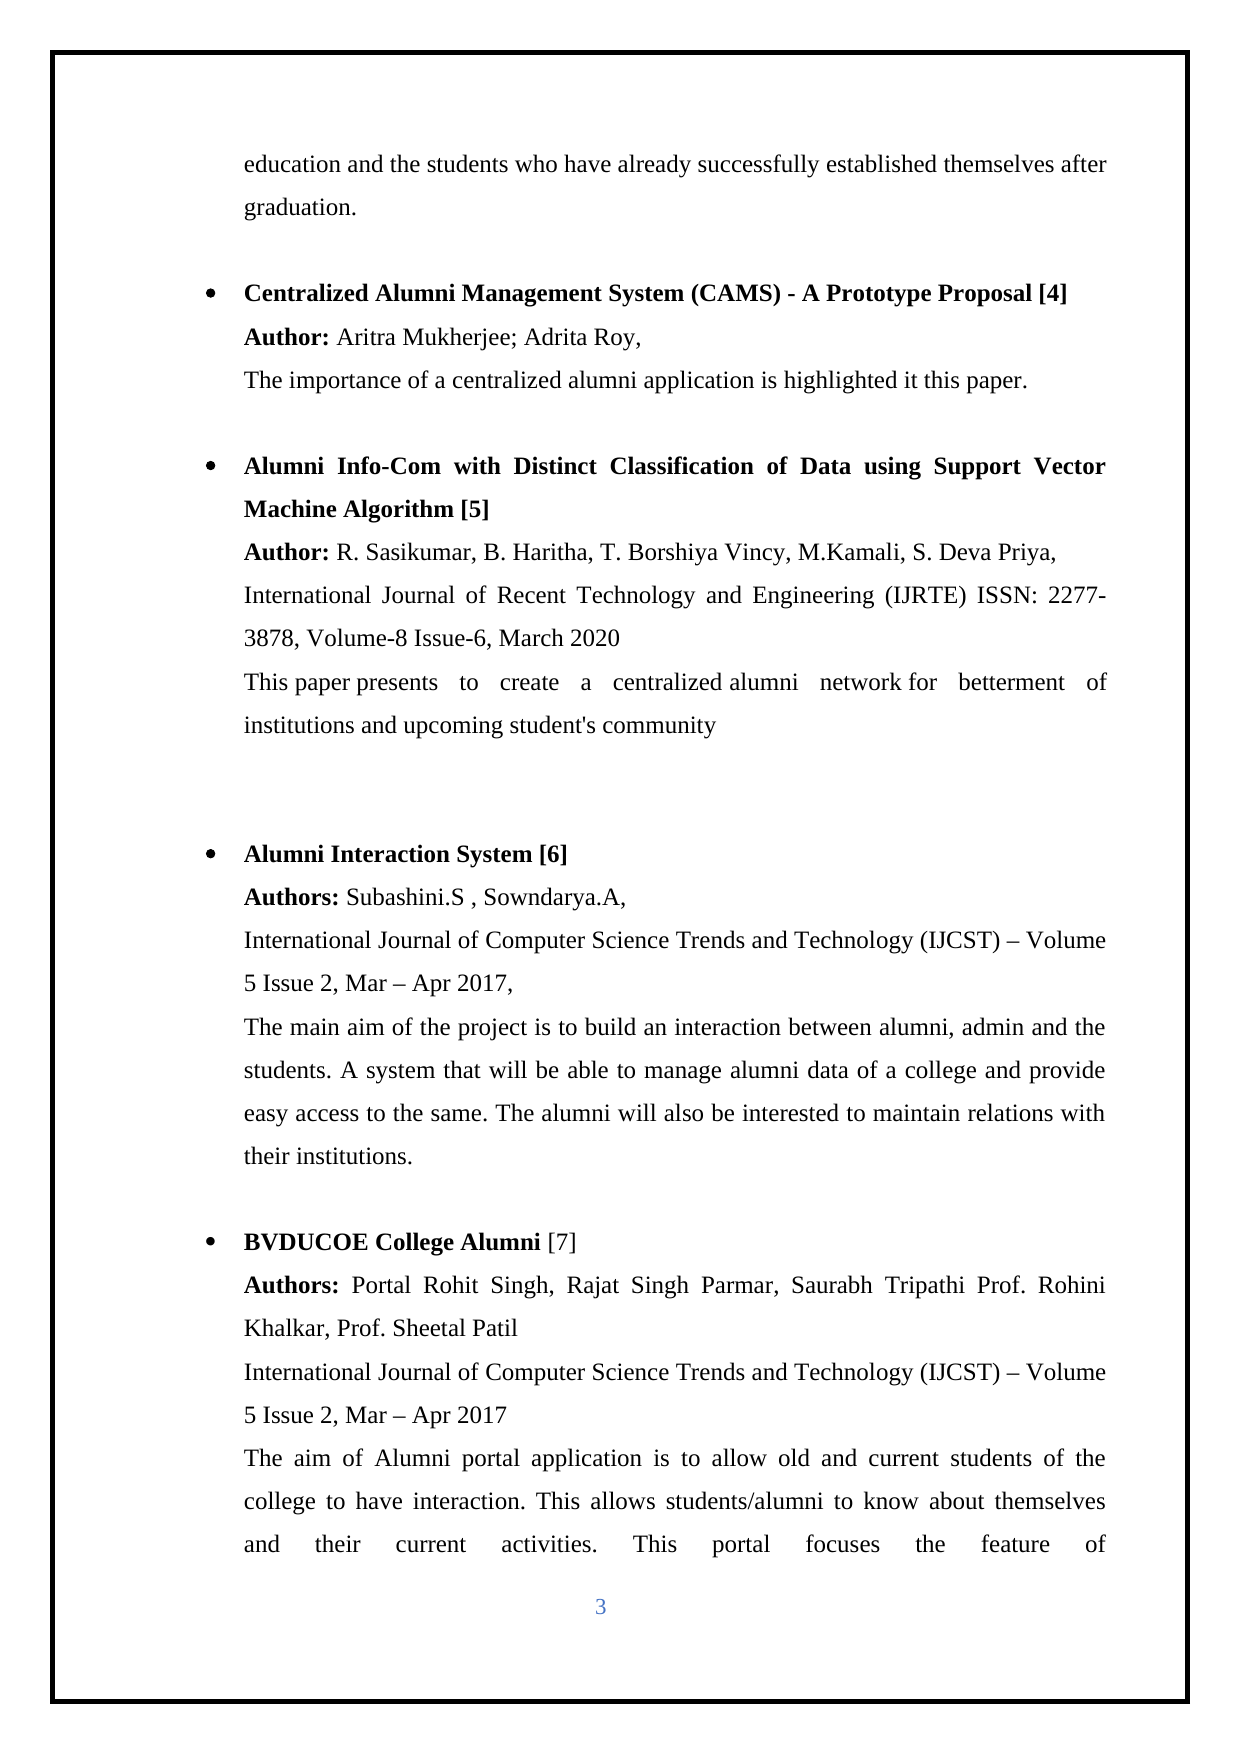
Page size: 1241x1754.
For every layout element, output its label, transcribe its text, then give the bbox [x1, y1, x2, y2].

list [244, 149, 1107, 221]
list BVDUCOE College Alumni [7] [206, 1227, 1107, 1256]
list International Journal of Computer Science Trends and Technology (IJCST) – Volume 5 Issue 2, Mar – Apr 2017 [244, 1357, 1107, 1428]
list Author: R. Sasikumar, B. Haritha, T. Borshiya Vincy, M.Kamali, S. Deva Priya, [244, 537, 1107, 566]
list Centralized Alumni Management System (CAMS) - A Prototype Proposal [4] [206, 278, 1107, 307]
list Alumni Info-Com with Distinct Classification of Data using Support Vector Machine Algorithm [5] [206, 451, 1107, 523]
list Authors: Subashini.S , Sowndarya.A, [244, 882, 1107, 911]
list The importance of a centralized alumni application is highlighted it this paper. [244, 365, 1107, 393]
list International Journal of Recent Technology and Engineering (IJRTE) ISSN: 2277-3878, Volume-8 Issue-6, March 2020 [244, 580, 1107, 652]
list The main aim of the project is to build an interaction between alumni, admin and the students. A system that will be able to manage alumni data of a college and provide easy access to the same. The alumni will also be interested to maintain relations with their institutions. [244, 1012, 1107, 1170]
list This paper presents to create a centralized alumni network for betterment of institutions and upcoming student's community [244, 667, 1107, 738]
list Alumni Interaction System [6] [206, 839, 1107, 868]
list International Journal of Computer Science Trends and Technology (IJCST) – Volume 5 Issue 2, Mar – Apr 2017, [244, 925, 1107, 997]
list Authors: Portal Rohit Singh, Rajat Singh Parmar, Saurabh Tripathi Prof. Rohini Khalkar, Prof. Sheetal Patil [244, 1270, 1107, 1342]
list Author: Aritra Mukherjee; Adrita Roy, [244, 322, 1107, 350]
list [244, 1443, 1107, 1558]
